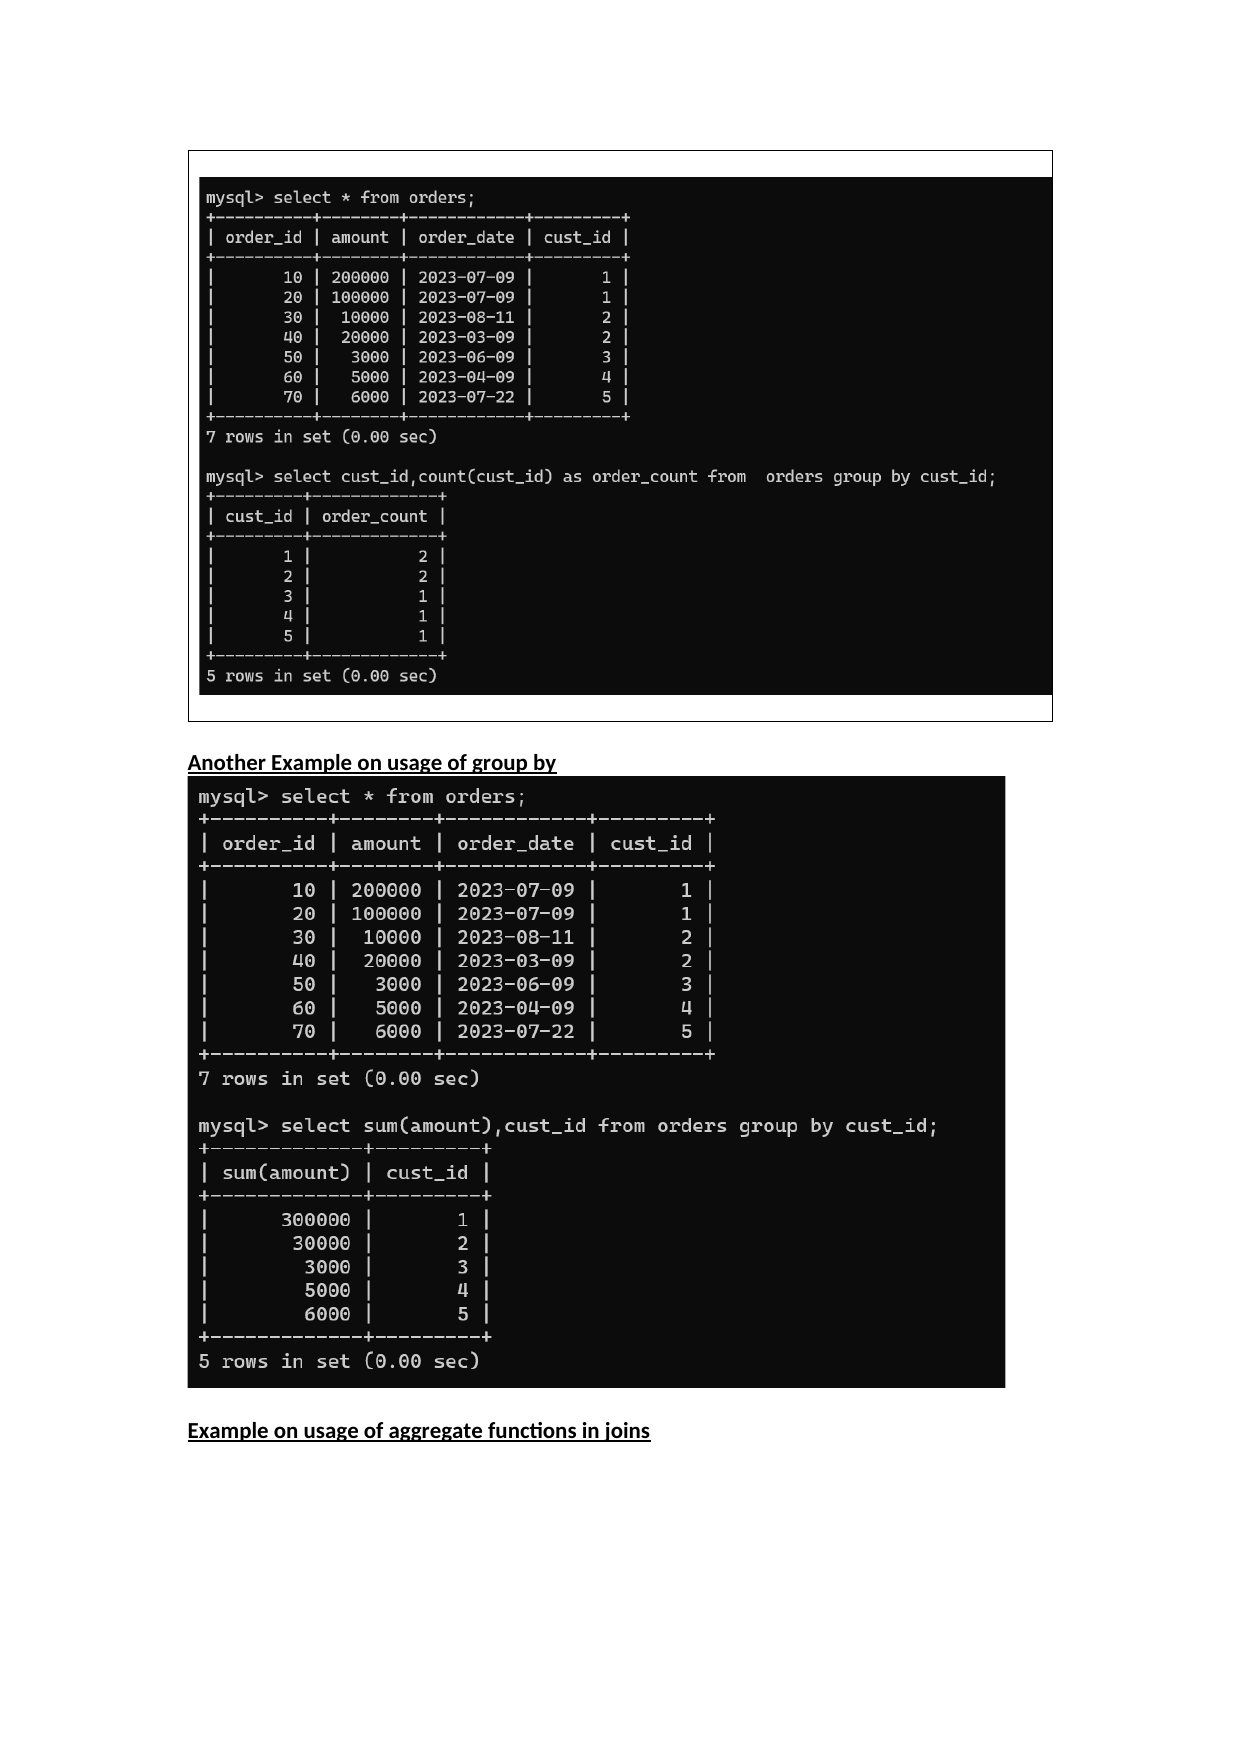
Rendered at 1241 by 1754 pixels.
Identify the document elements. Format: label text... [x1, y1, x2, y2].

picture [187, 776, 1006, 1388]
text Example on usage of aggregate functions in joins [187, 1416, 1053, 1444]
table_header [189, 151, 1052, 721]
picture [199, 177, 1053, 695]
text Another Example on usage of group by [187, 748, 1053, 776]
